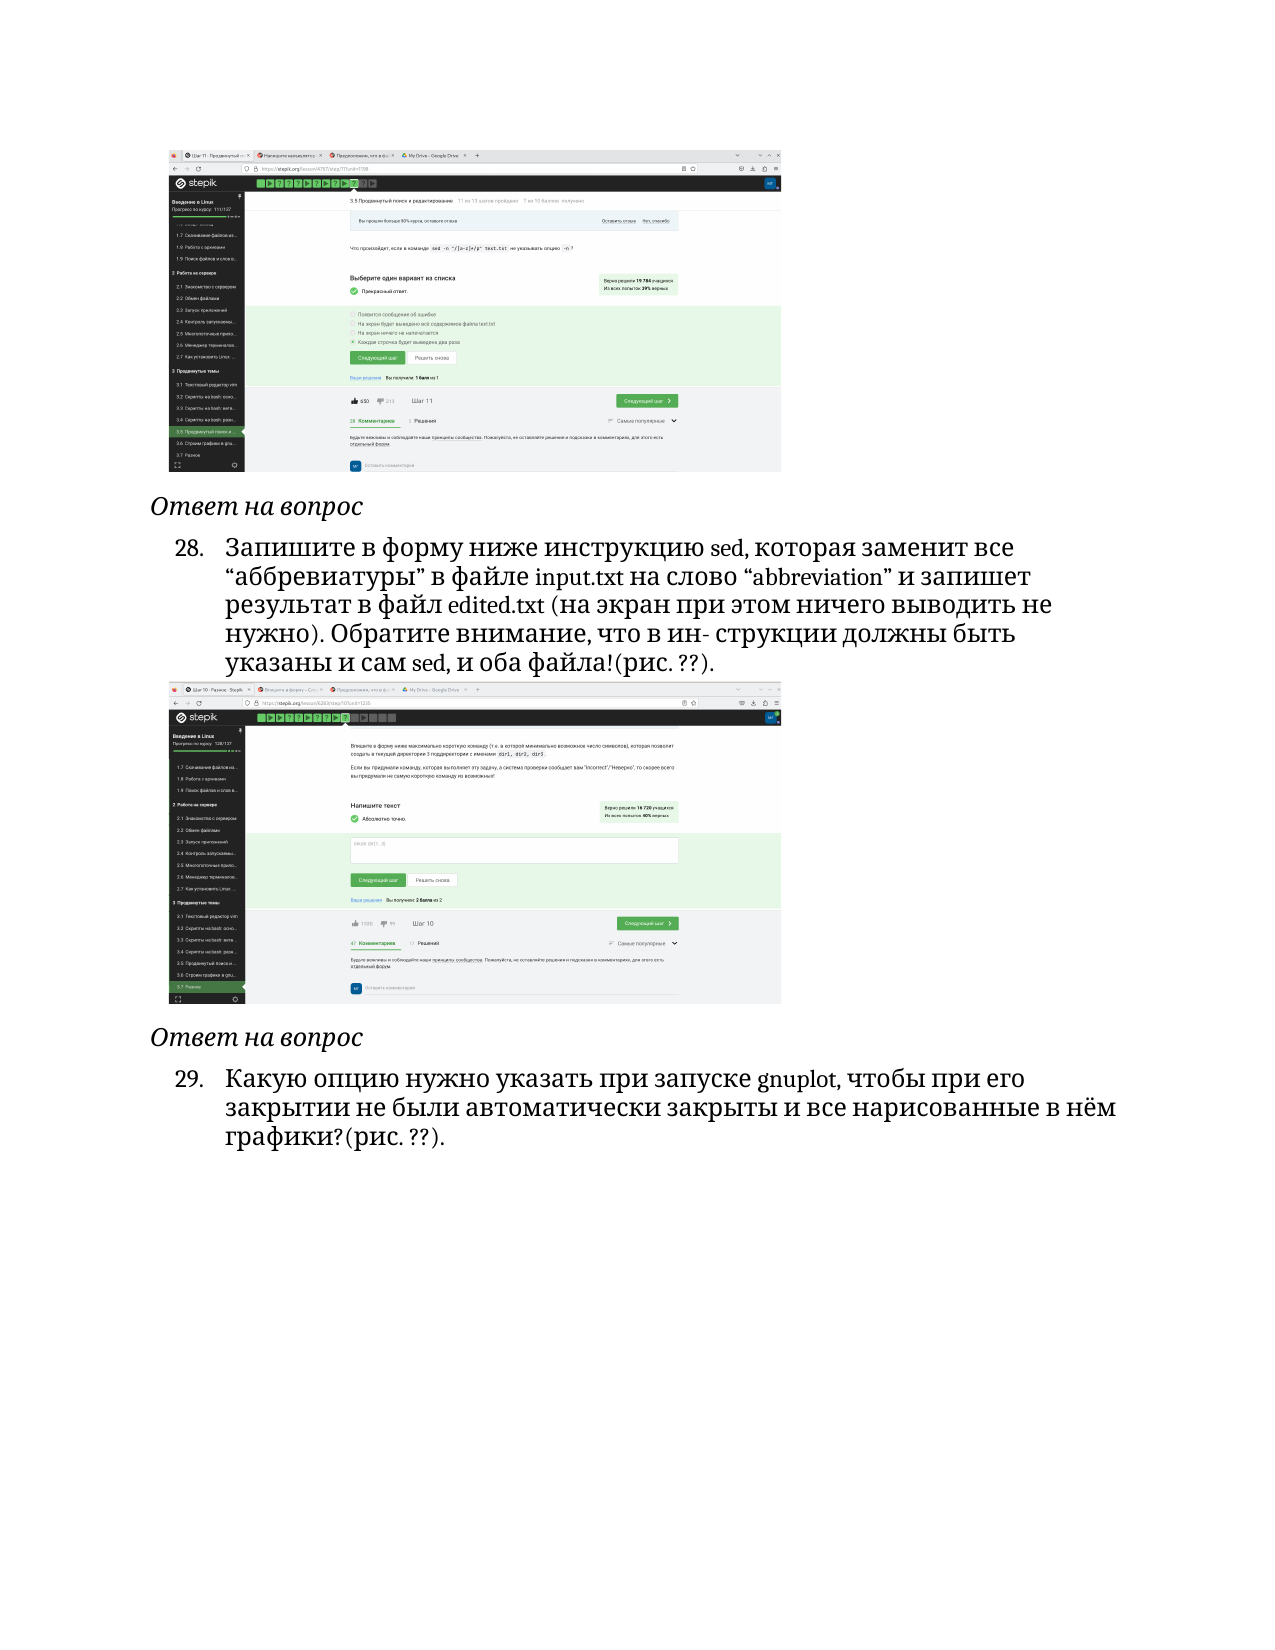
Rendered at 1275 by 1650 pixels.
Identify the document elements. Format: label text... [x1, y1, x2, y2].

list Какую опцию нужно указать при запуске gnuplot, чтобы при его закрытии не были автоматически закрыты и все нарисованные в нём графики?(рис. ??). [175, 1065, 1125, 1151]
picture [168, 150, 782, 472]
text Ответ на вопрос [150, 493, 1125, 521]
list Запишите в форму ниже инструкцию sed, которая заменит все “аббревиатуры” в файле input.txt на слово “abbreviation” и запишет результат в файл edited.txt (на экран при этом ничего выводить не нужно). Обратите внимание, что в ин- струкции должны быть указаны и сам sed, и оба файла!(рис. ??). [175, 534, 1125, 678]
picture [168, 681, 782, 1004]
text Ответ на вопрос [150, 1024, 1125, 1053]
